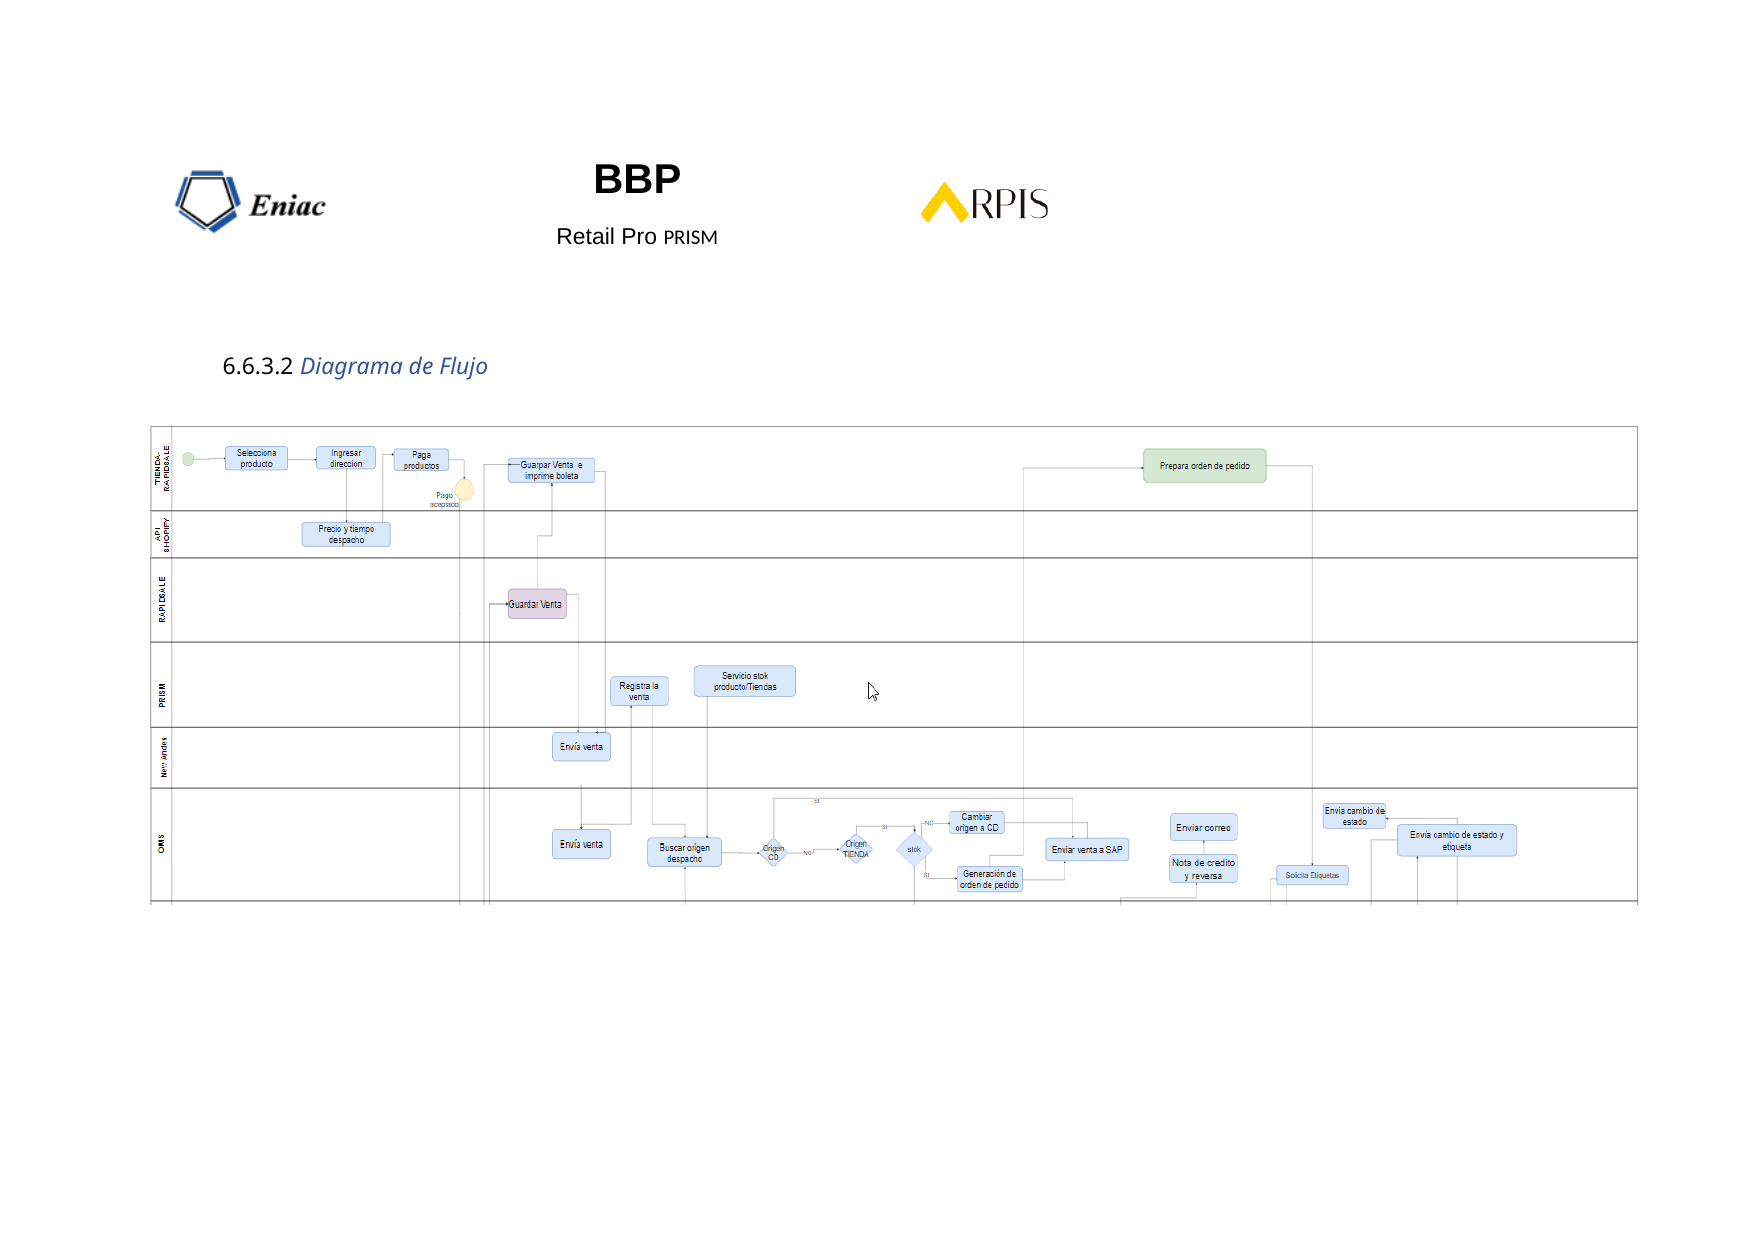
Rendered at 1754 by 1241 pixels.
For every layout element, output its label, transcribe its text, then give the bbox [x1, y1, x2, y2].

picture [150, 425, 1641, 905]
subtitle Diagrama de Flujo [222, 350, 1640, 381]
picture [920, 180, 1048, 225]
picture [172, 164, 331, 240]
